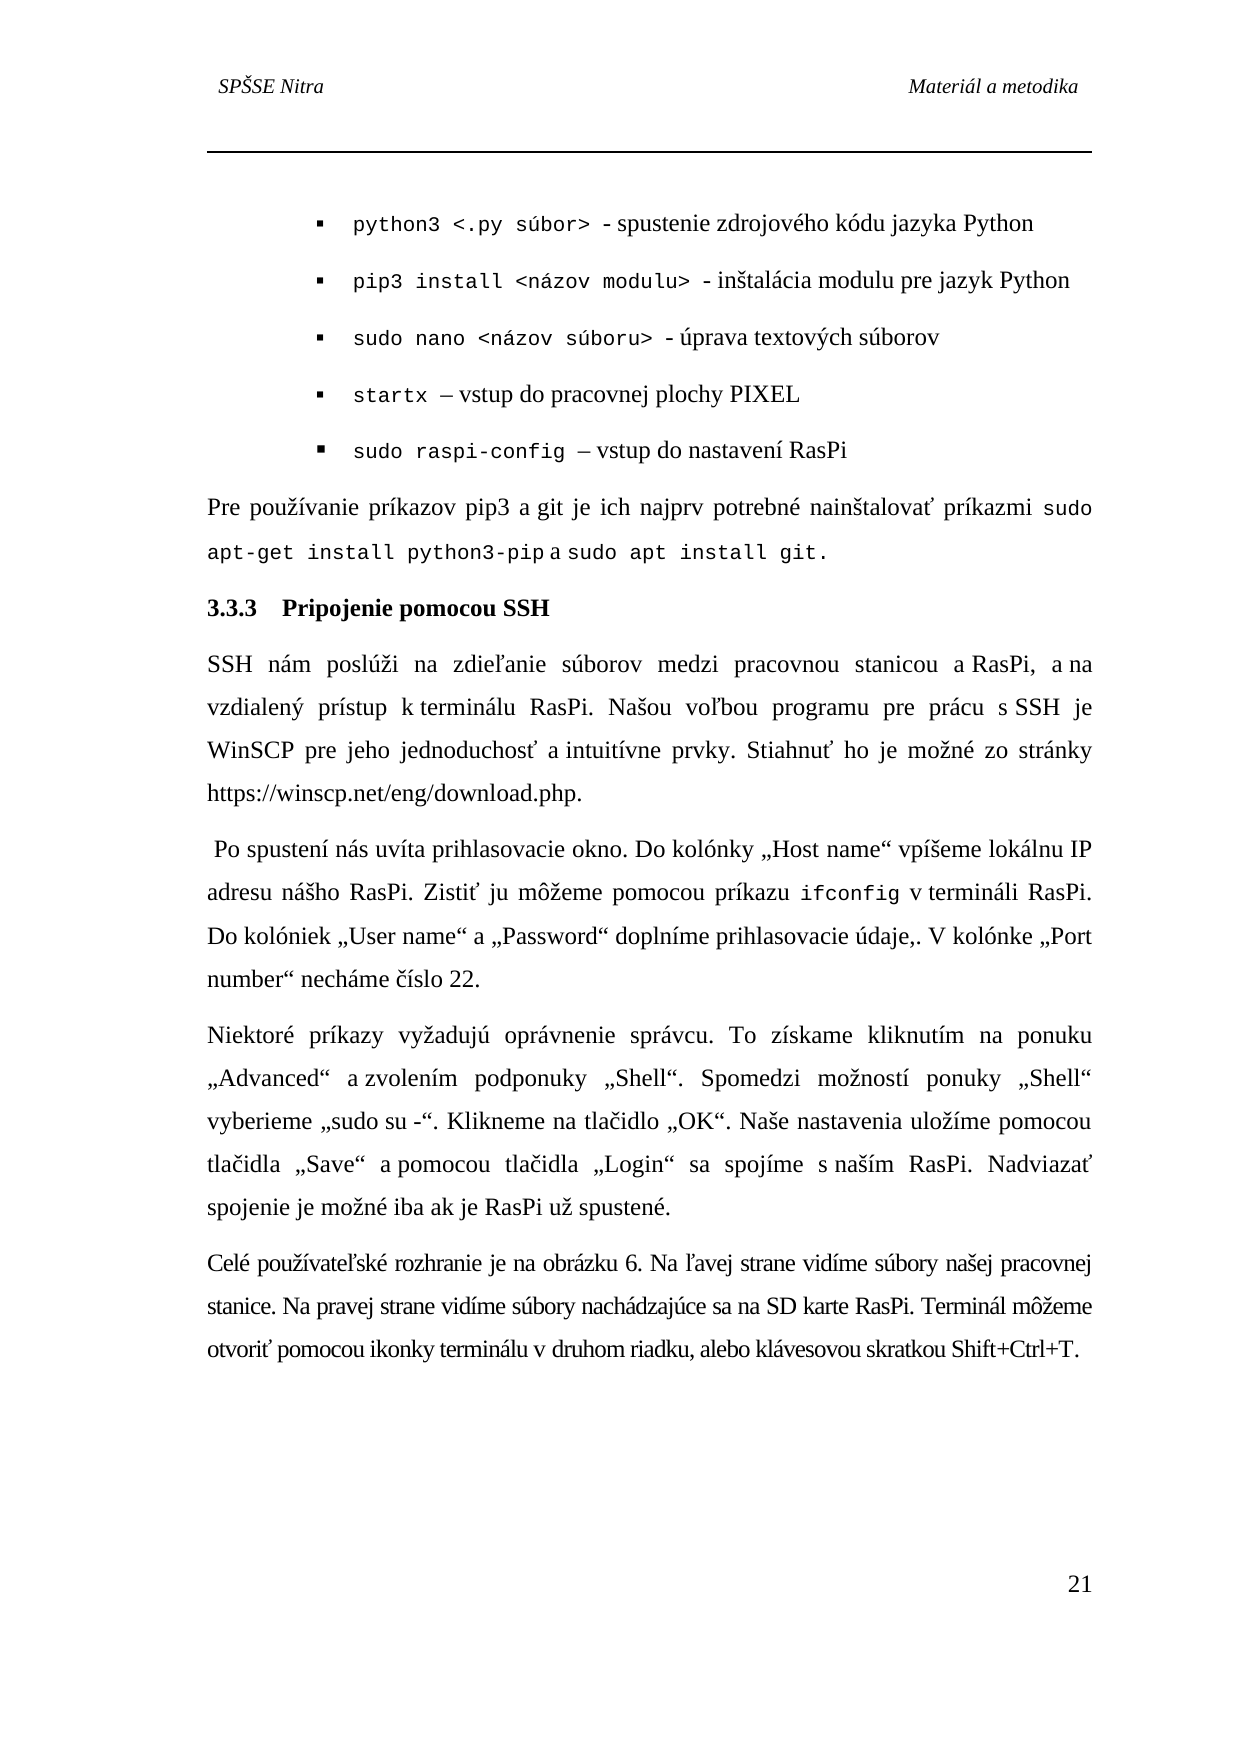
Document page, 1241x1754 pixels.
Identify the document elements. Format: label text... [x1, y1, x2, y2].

text Celé používateľské rozhranie je na obrázku 6. Na ľavej strane vidíme súbory našej pracovnej stanice. Na pravej strane vidíme súbory nachádzajúce sa na SD karte RasPi. Terminál môžeme otvoriť pomocou ikonky terminálu v druhom riadku, alebo klávesovou skratkou Shift+Ctrl+T. [207, 1248, 1092, 1363]
text SSH nám poslúži na zdieľanie súborov medzi pracovnou stanicou a RasPi, a na vzdialený prístup k terminálu RasPi. Našou voľbou programu pre prácu s SSH je WinSCP pre jeho jednoduchosť a intuitívne prvky. Stiahnuť ho je možné zo stránky https://winscp.net/eng/download.php. [207, 649, 1092, 807]
list pip3 install <názov modulu> - inštalácia modulu pre jazyk Python [315, 265, 1092, 294]
text Niektoré príkazy vyžadujú oprávnenie správcu. To získame kliknutím na ponuku „Advanced“ a zvolením podponuky „Shell“. Spomedzi možností ponuky „Shell“ vyberieme „sudo su -“. Klikneme na tlačidlo „OK“. Naše nastavenia uložíme pomocou tlačidla „Save“ a pomocou tlačidla „Login“ sa spojíme s naším RasPi. Nadviazať spojenie je možné iba ak je RasPi už spustené. [207, 1020, 1092, 1221]
list sudo raspi-config – vstup do nastavení RasPi [315, 436, 1092, 465]
list startx – vstup do pracovnej plochy PIXEL [315, 379, 1092, 408]
subtitle Pripojenie pomocou SSH [207, 593, 1092, 622]
list sudo nano <názov súboru> - úprava textových súborov [315, 322, 1092, 351]
text Pre používanie príkazov pip3 a git je ich najprv potrebné nainštalovať príkazmi sudo apt-get install python3-pip a sudo apt install git. [207, 492, 1092, 566]
list python3 <.py súbor> - spustenie zdrojového kódu jazyka Python [315, 208, 1092, 238]
text Po spustení nás uvíta prihlasovacie okno. Do kolónky „Host name“ vpíšeme lokálnu IP adresu nášho RasPi. Zistiť ju môžeme pomocou príkazu ifconfig v termináli RasPi. Do kolóniek „User name“ a „Password“ doplníme prihlasovacie údaje,. V kolónke „Port number“ necháme číslo 22. [207, 834, 1092, 993]
